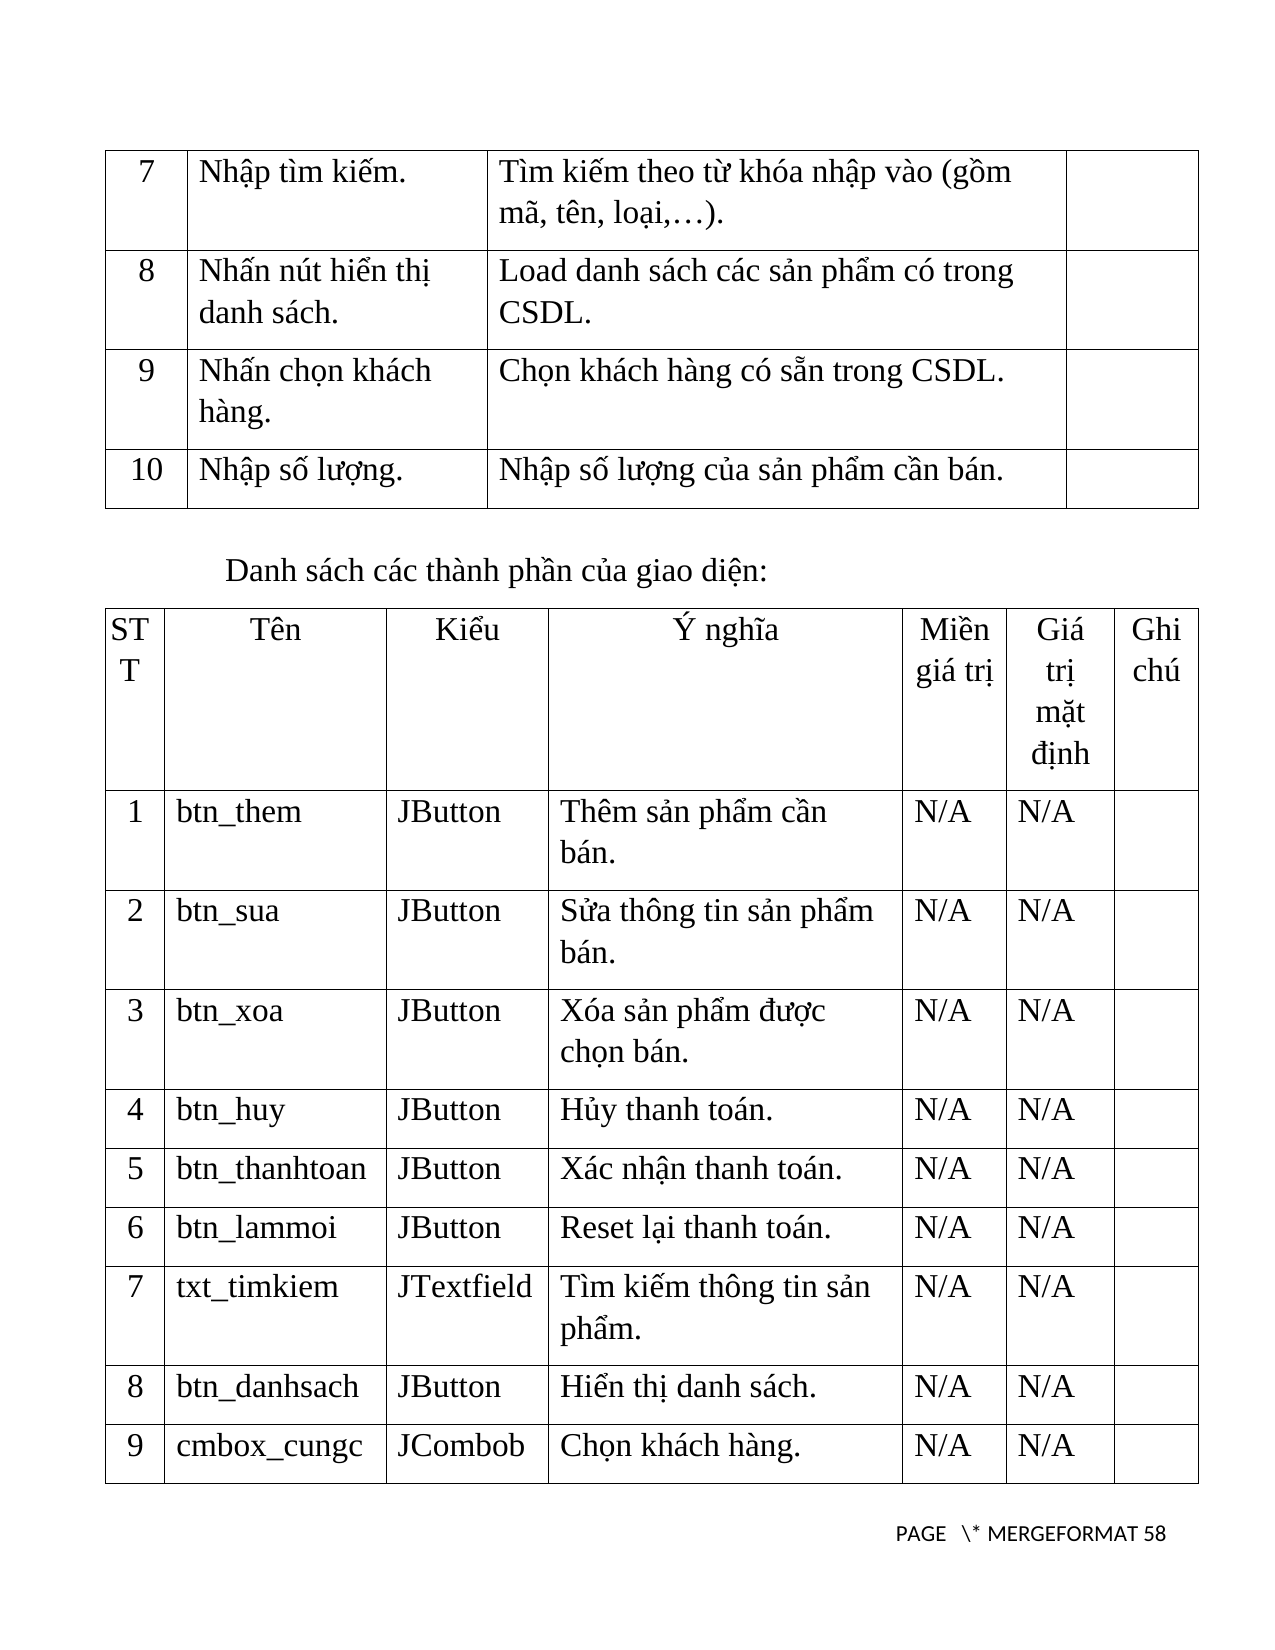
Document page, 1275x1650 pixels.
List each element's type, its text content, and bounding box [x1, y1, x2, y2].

table_cell 9 [106, 1425, 164, 1483]
table_cell btn_danhsach [165, 1366, 386, 1424]
table_cell [1067, 350, 1198, 448]
table_cell 4 [106, 1090, 164, 1148]
table_cell [1115, 1149, 1198, 1207]
table_cell 8 [106, 251, 187, 349]
table_cell JButton [387, 1090, 548, 1148]
table_cell JButton [387, 891, 548, 989]
table_cell [1067, 151, 1198, 249]
table_cell N/A [1007, 1425, 1114, 1483]
table_cell Nhập số lượng của sản phẩm cần bán. [488, 450, 1066, 507]
table_cell Reset lại thanh toán. [549, 1208, 902, 1266]
table_cell 3 [106, 990, 164, 1088]
table_cell JButton [387, 1366, 548, 1424]
table_cell [1067, 251, 1198, 349]
table_cell N/A [1007, 891, 1114, 989]
table_cell btn_sua [165, 891, 386, 989]
table_cell [1115, 1425, 1198, 1483]
table_cell Nhấn nút hiển thị danh sách. [188, 251, 487, 349]
table_cell N/A [903, 1149, 1006, 1207]
table_cell Nhập tìm kiếm. [188, 151, 487, 249]
table_cell JButton [387, 791, 548, 889]
table_header STT [106, 609, 164, 790]
table_cell Chọn khách hàng có sẵn trong CSDL. [488, 350, 1066, 448]
table_cell cmbox_cungcap [165, 1425, 386, 1483]
table_cell btn_thanhtoan [165, 1149, 386, 1207]
table_cell btn_them [165, 791, 386, 889]
table_cell btn_xoa [165, 990, 386, 1088]
table_cell N/A [1007, 791, 1114, 889]
table_cell [1115, 1208, 1198, 1266]
table_cell JTextfield [387, 1267, 548, 1365]
table_cell Xác nhận thanh toán. [549, 1149, 902, 1207]
table_cell Nhập số lượng. [188, 450, 487, 507]
table_header Kiểu [387, 609, 548, 790]
table_header Tên [165, 609, 386, 790]
table_cell Thêm sản phẩm cần bán. [549, 791, 902, 889]
table_cell 1 [106, 791, 164, 889]
table_cell N/A [1007, 990, 1114, 1088]
table_cell JCombobox [387, 1425, 548, 1483]
table_cell 8 [106, 1366, 164, 1424]
table_cell [1115, 990, 1198, 1088]
table_cell 10 [106, 450, 187, 507]
table_cell [1115, 891, 1198, 989]
table_cell N/A [903, 1208, 1006, 1266]
table_cell [1115, 1267, 1198, 1365]
table_cell btn_lammoi [165, 1208, 386, 1266]
table_cell Nhấn chọn khách hàng. [188, 350, 487, 448]
table_cell Hiển thị danh sách. [549, 1366, 902, 1424]
table_cell JButton [387, 1208, 548, 1266]
table_cell JButton [387, 1149, 548, 1207]
table_cell [1115, 791, 1198, 889]
table_header Giá trị mặt định [1007, 609, 1114, 790]
table_cell [1067, 450, 1198, 507]
table_cell JButton [387, 990, 548, 1088]
table_cell N/A [903, 891, 1006, 989]
table_cell Chọn khách hàng. [549, 1425, 902, 1483]
table_cell N/A [903, 1267, 1006, 1365]
table_cell btn_huy [165, 1090, 386, 1148]
table_cell Tìm kiếm theo từ khóa nhập vào (gồm mã, tên, loại,…). [488, 151, 1066, 249]
table_cell [1115, 1090, 1198, 1148]
table_cell 5 [106, 1149, 164, 1207]
table_cell N/A [1007, 1267, 1114, 1365]
table_cell Load danh sách các sản phẩm có trong CSDL. [488, 251, 1066, 349]
table_cell txt_timkiem [165, 1267, 386, 1365]
table_cell N/A [903, 791, 1006, 889]
table_cell 7 [106, 1267, 164, 1365]
table_cell N/A [903, 1366, 1006, 1424]
table_cell N/A [903, 1090, 1006, 1148]
table_cell 9 [106, 350, 187, 448]
table_cell N/A [903, 1425, 1006, 1483]
table_cell 2 [106, 891, 164, 989]
table_cell Xóa sản phẩm được chọn bán. [549, 990, 902, 1088]
table_cell Hủy thanh toán. [549, 1090, 902, 1148]
table_header Ghi chú [1115, 609, 1198, 790]
table_cell Sửa thông tin sản phẩm bán. [549, 891, 902, 989]
list Danh sách các thành phần của giao diện: [225, 550, 1167, 588]
table_header Ý nghĩa [549, 609, 902, 790]
table_cell [1115, 1366, 1198, 1424]
table_cell N/A [903, 990, 1006, 1088]
table_header Miền giá trị [903, 609, 1006, 790]
table_cell N/A [1007, 1366, 1114, 1424]
table_cell 7 [106, 151, 187, 249]
table_cell N/A [1007, 1090, 1114, 1148]
table_cell N/A [1007, 1208, 1114, 1266]
table_cell Tìm kiếm thông tin sản phẩm. [549, 1267, 902, 1365]
table_cell N/A [1007, 1149, 1114, 1207]
table_cell 6 [106, 1208, 164, 1266]
